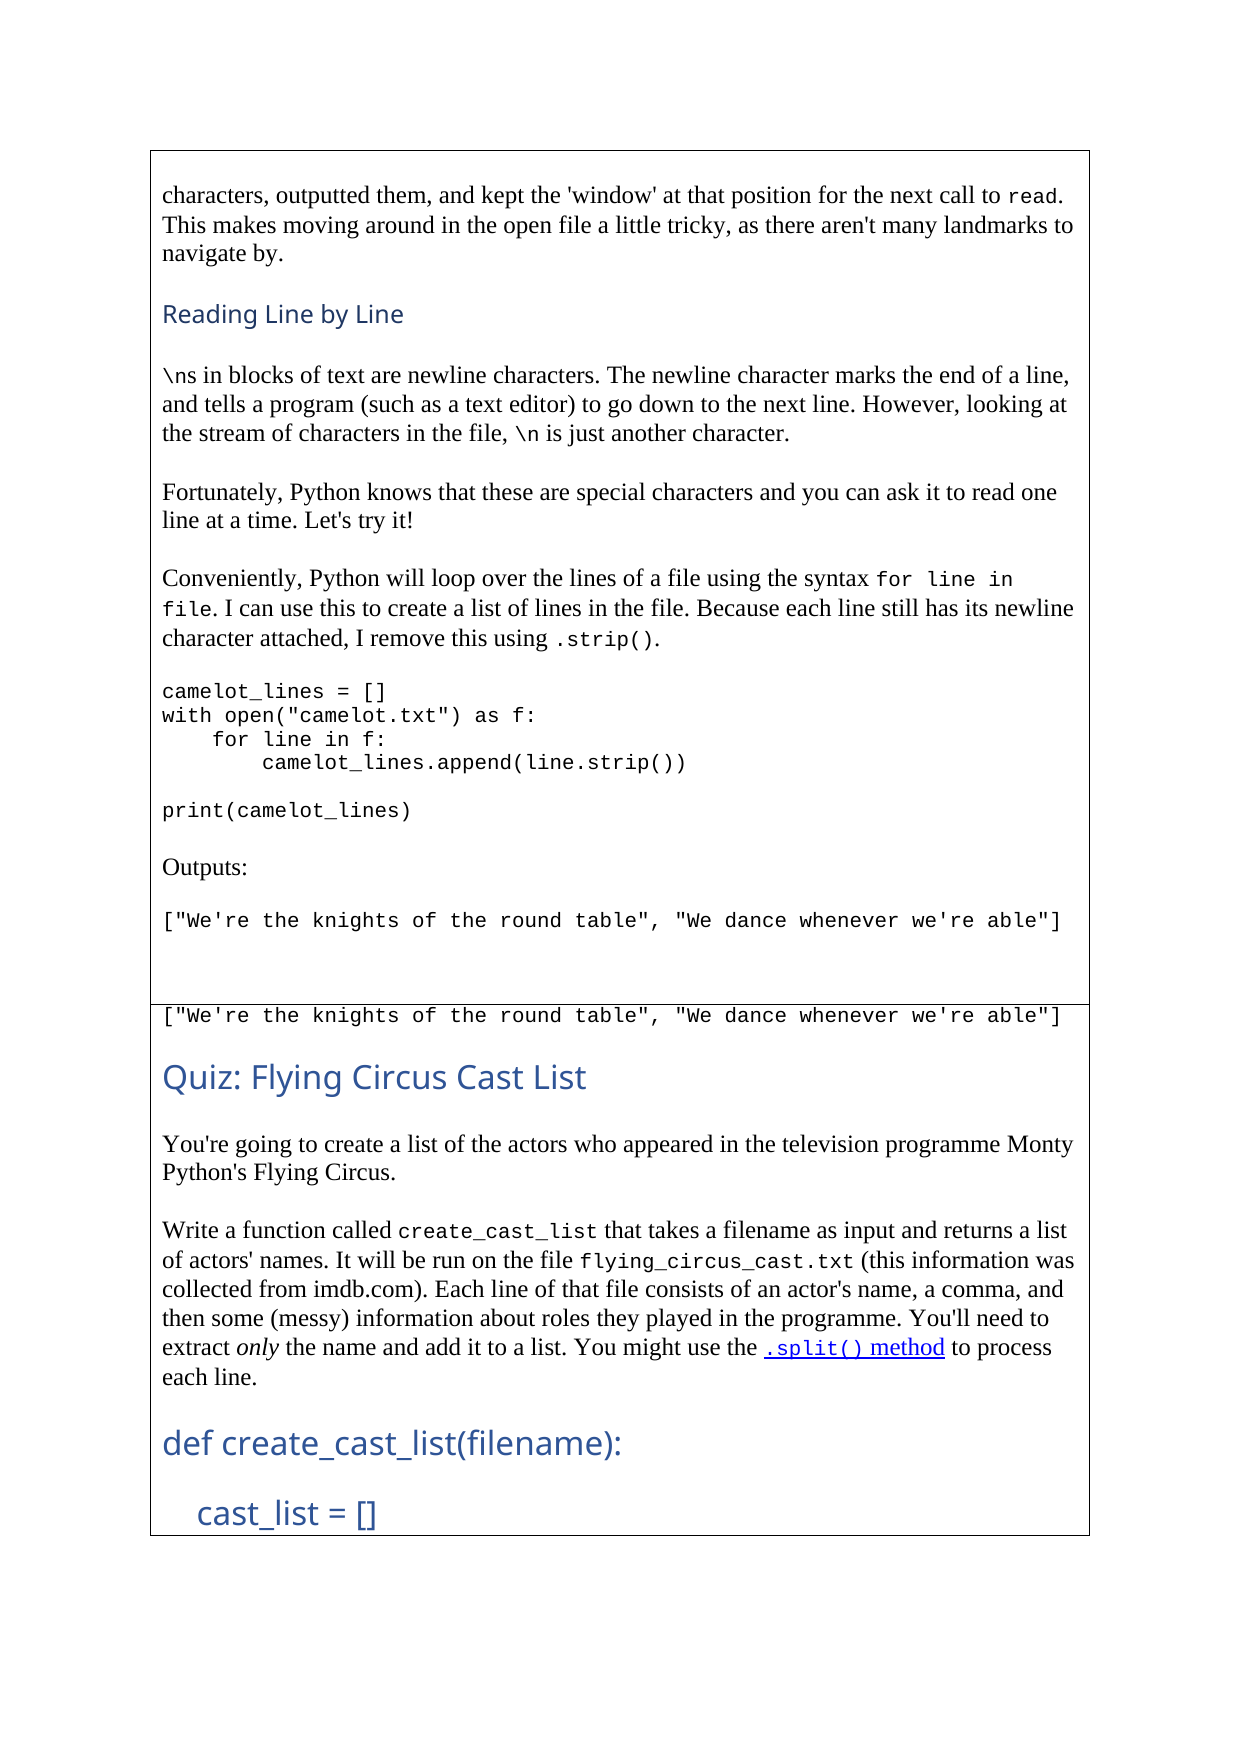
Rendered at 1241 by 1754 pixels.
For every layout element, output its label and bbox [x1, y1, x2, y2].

table_cell [151, 151, 1089, 1004]
table_cell [151, 1005, 1089, 1535]
